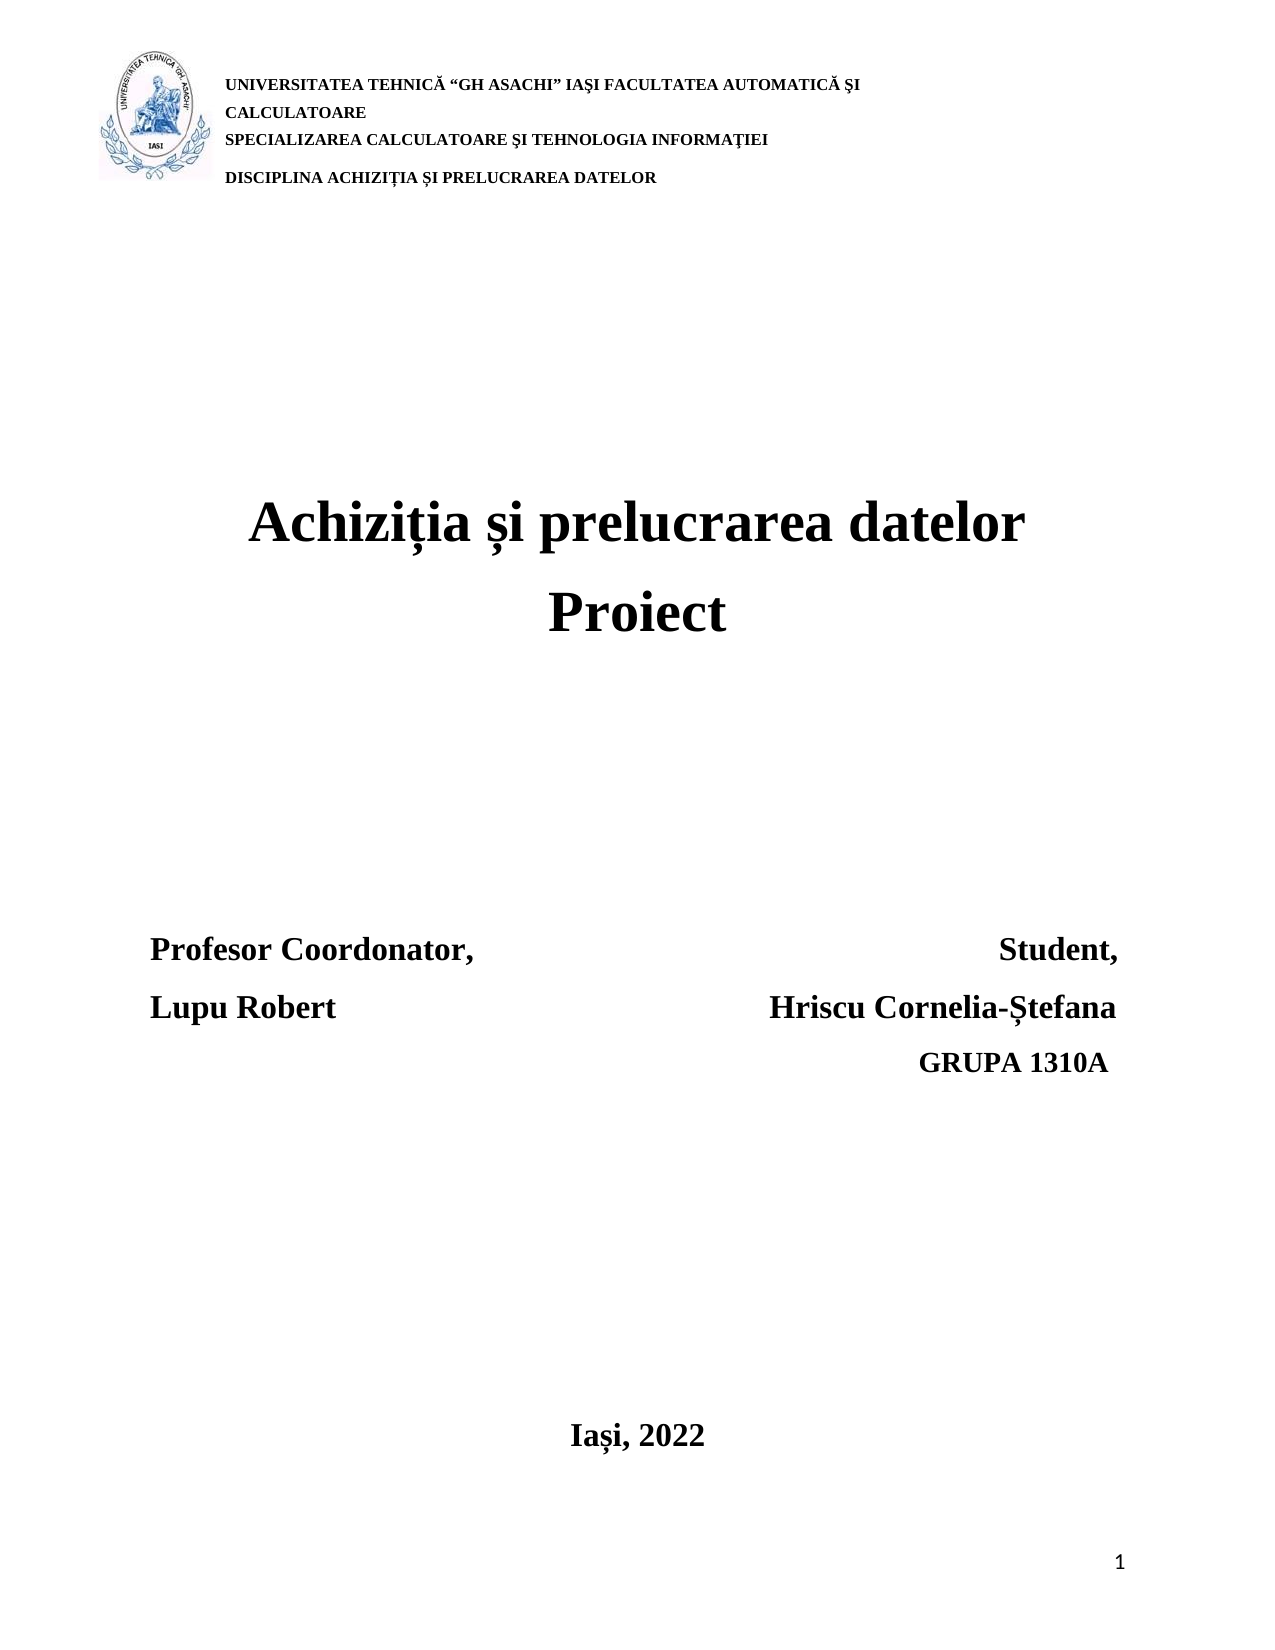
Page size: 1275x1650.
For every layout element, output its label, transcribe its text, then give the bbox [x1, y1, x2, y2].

text Profesor Coordonator, Student, [150, 929, 1125, 968]
text Achiziția și prelucrarea datelor [150, 487, 1125, 554]
picture [98, 51, 215, 181]
text Iași, 2022 [150, 1415, 1125, 1454]
text GRUPA 1310A [150, 1046, 1125, 1079]
text Proiect [150, 576, 1125, 643]
text Lupu Robert Hriscu Cornelia-Ștefana [150, 988, 1125, 1026]
